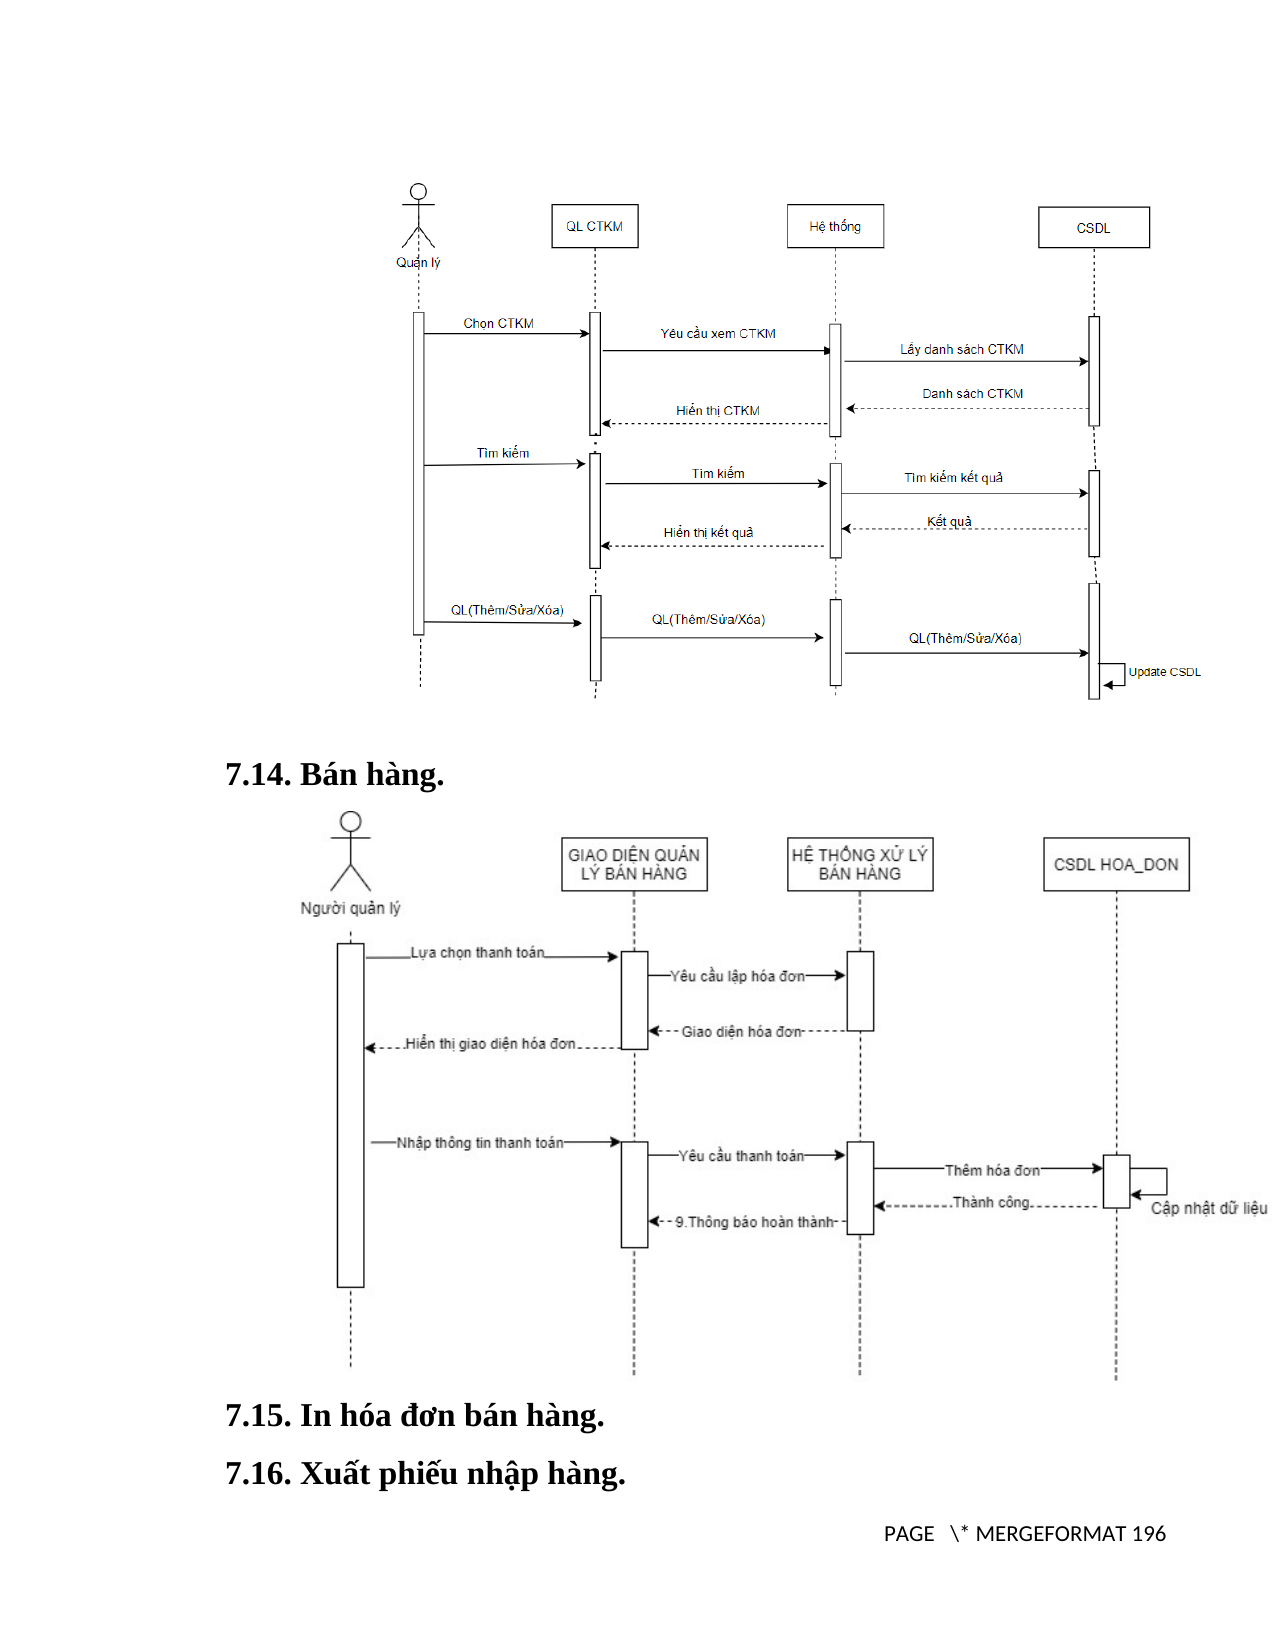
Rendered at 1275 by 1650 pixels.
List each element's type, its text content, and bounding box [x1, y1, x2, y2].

picture [300, 811, 1275, 1382]
picture [300, 150, 1275, 741]
list In hóa đơn bán hàng. [225, 1396, 1167, 1434]
list Bán hàng. [225, 754, 1167, 792]
list Xuất phiếu nhập hàng. [225, 1453, 1167, 1491]
